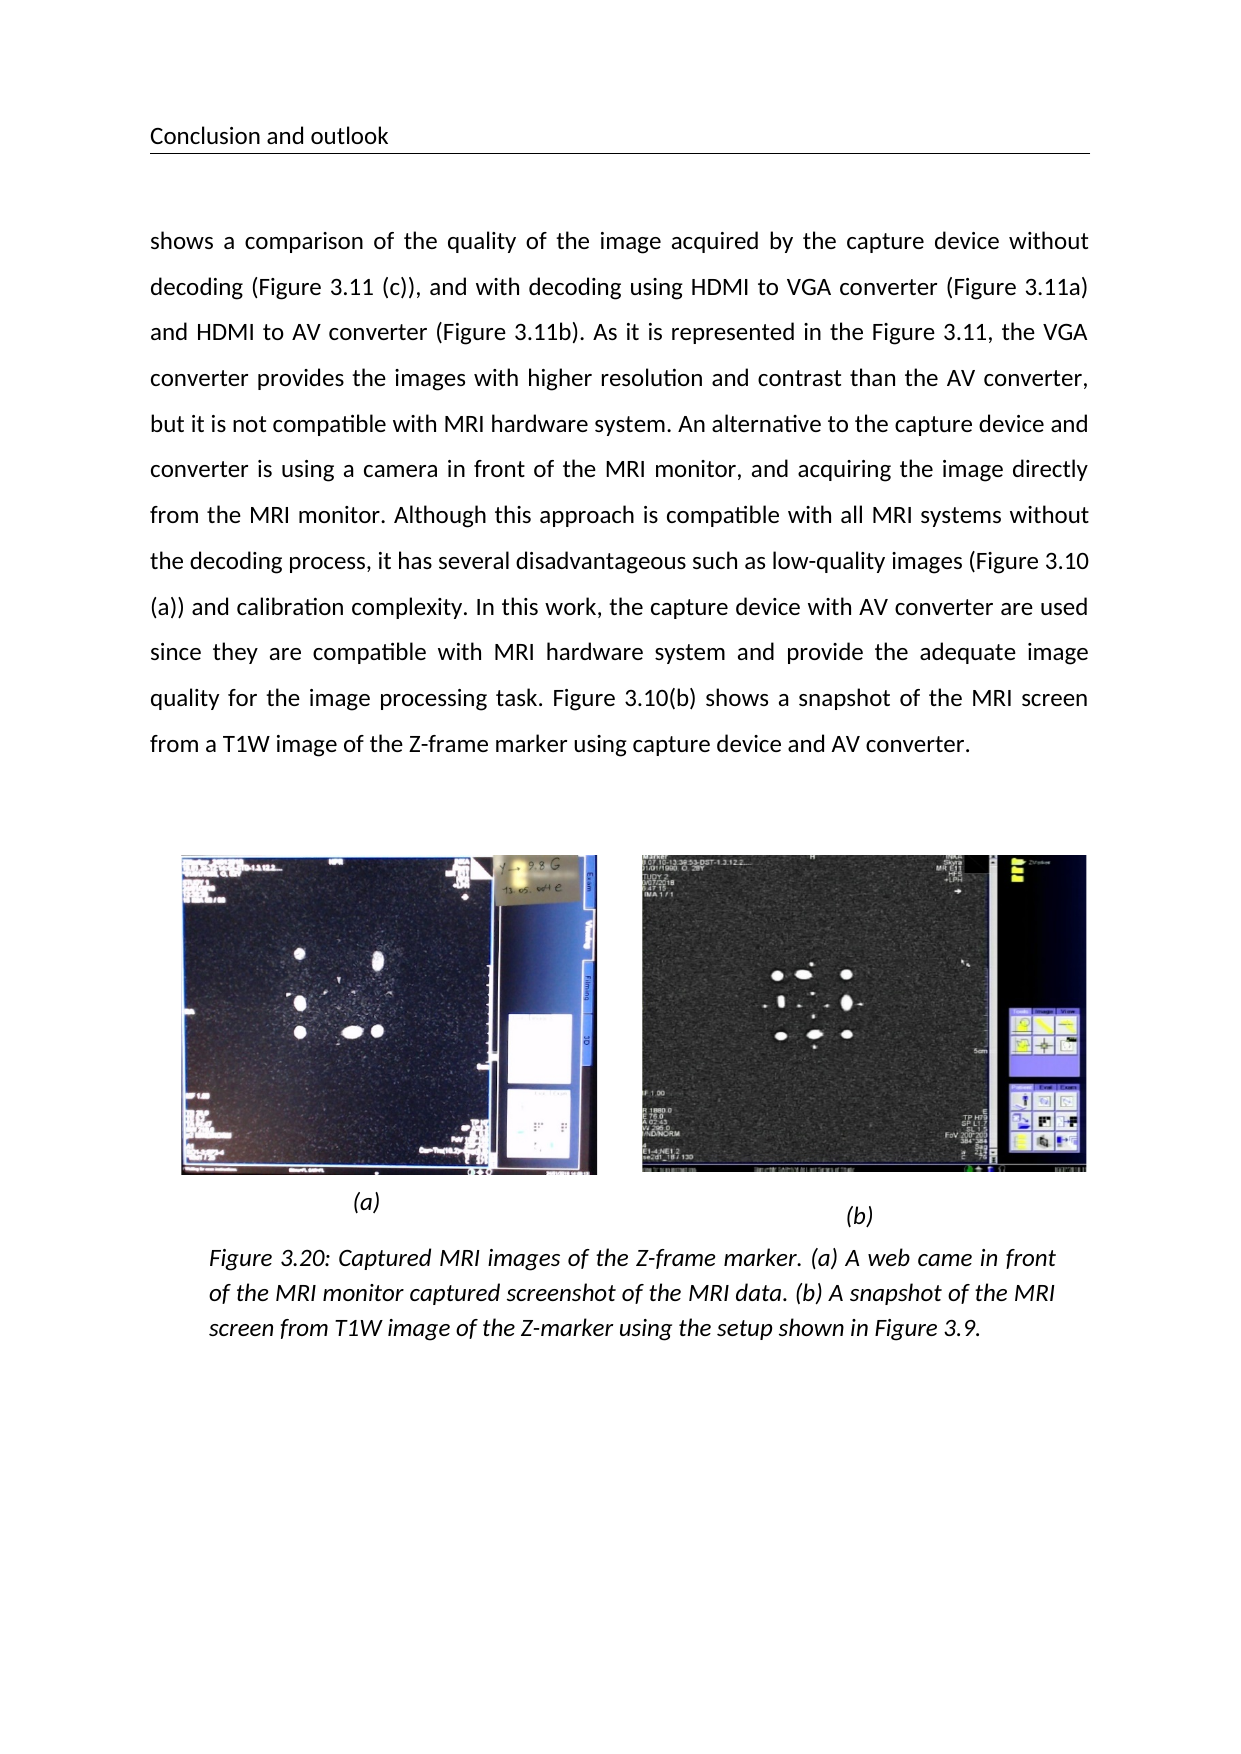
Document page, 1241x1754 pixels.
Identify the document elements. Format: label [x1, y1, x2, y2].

picture [181, 855, 598, 1175]
picture [642, 855, 1087, 1172]
text [150, 225, 1090, 758]
